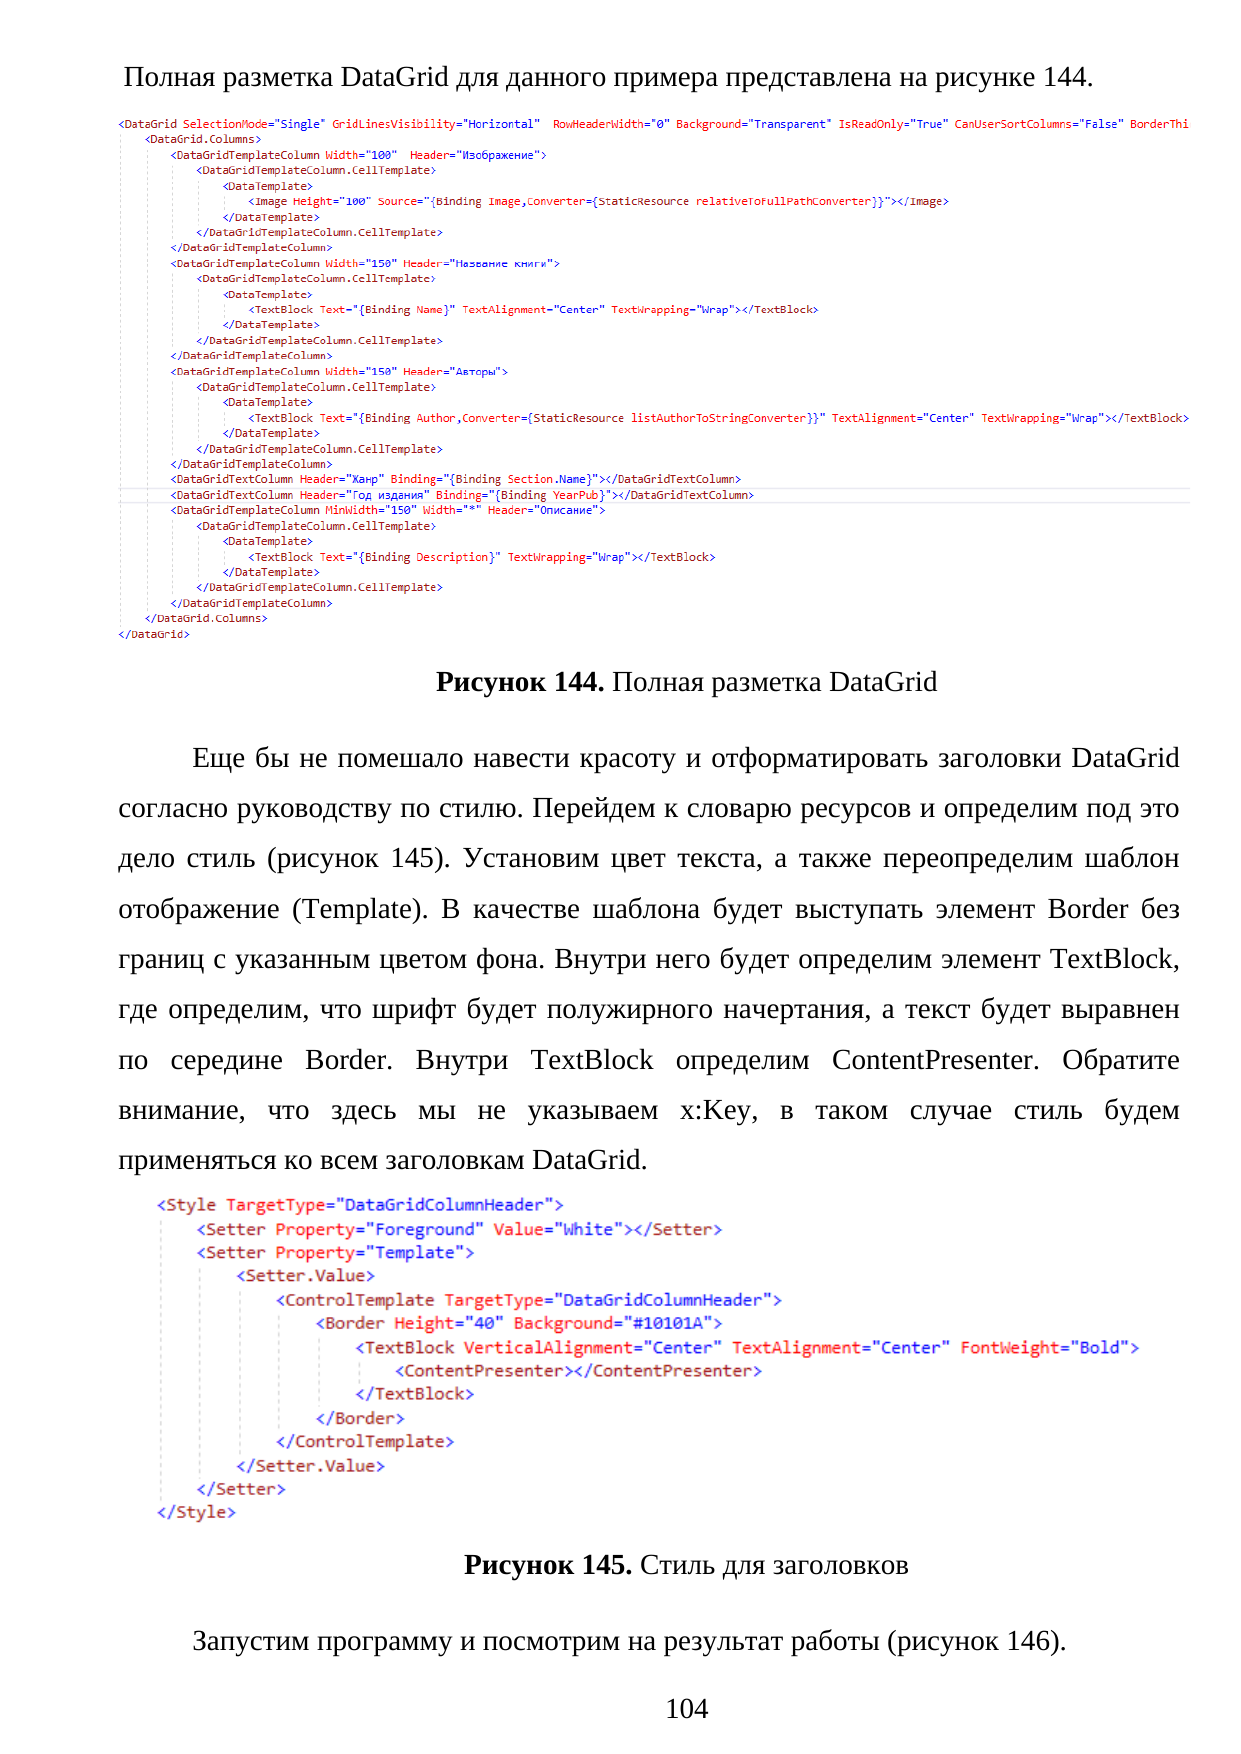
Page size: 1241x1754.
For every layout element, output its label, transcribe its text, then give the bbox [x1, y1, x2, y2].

text Рисунок 145. Стиль для заголовков [118, 1547, 1181, 1581]
picture [156, 1192, 1143, 1523]
text Запустим программу и посмотрим на результат работы (рисунок 146). [118, 1623, 1181, 1656]
picture [118, 118, 1191, 640]
text Еще бы не помешало навести красоту и отформатировать заголовки DataGrid согласно руководству по стилю. Перейдем к словарю ресурсов и определим под это дело стиль (рисунок 145). Установим цвет текста, а также переопределим шаблон отображение (Template). В качестве шаблона будет выступать элемент Border без границ с указанным цветом фона. Внутри него будет определим элемент TextBlock, где определим, что шрифт будет полужирного начертания, а текст будет выравнен по середине Border. Внутри TextBlock определим ContentPresenter. Обратите внимание, что здесь мы не указываем x:Key, в таком случае стиль будем применяться ко всем заголовкам DataGrid. [118, 740, 1181, 1176]
text Рисунок 144. Полная разметка DataGrid [118, 664, 1181, 698]
text Полная разметка DataGrid для данного примера представлена на рисунке 144. [118, 59, 1181, 93]
